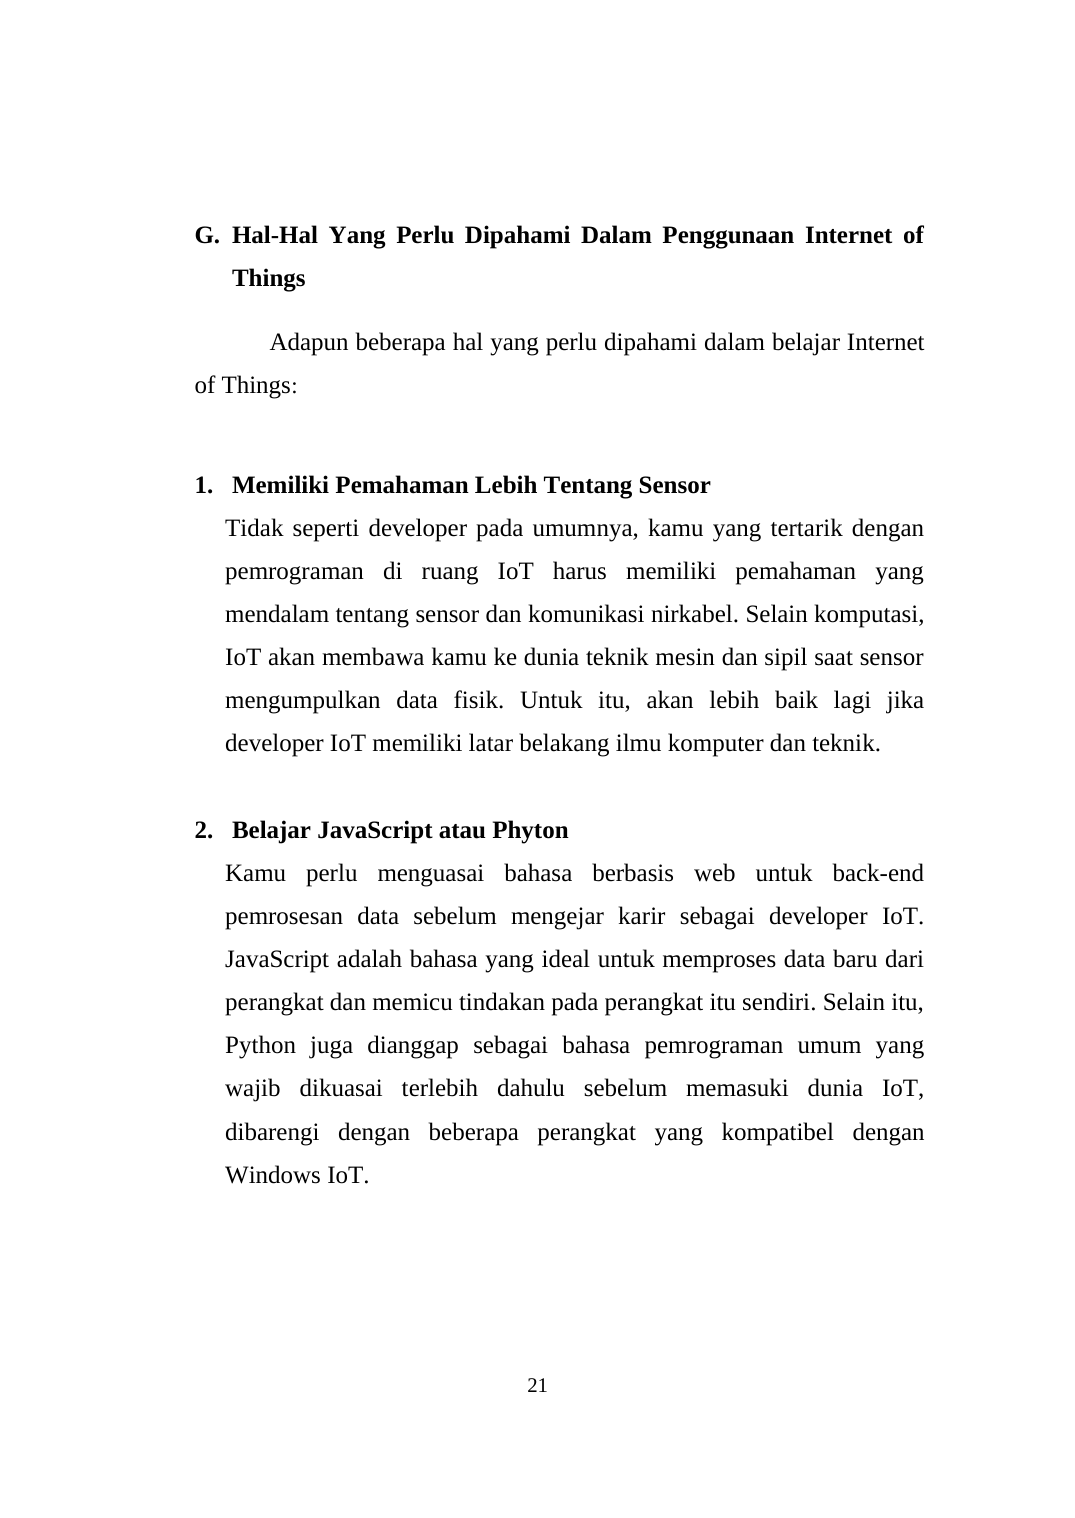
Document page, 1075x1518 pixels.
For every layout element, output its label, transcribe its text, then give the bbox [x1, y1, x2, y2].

list Hal-Hal Yang Perlu Dipahami Dalam Penggunaan Internet of Things [194, 220, 925, 292]
list Memiliki Pemahaman Lebih Tentang Sensor [194, 470, 925, 498]
list Belajar JavaScript atau Phyton [194, 815, 925, 843]
list Kamu perlu menguasai bahasa berbasis web untuk back-end pemrosesan data sebelum mengejar karir sebagai developer IoT. JavaScript adalah bahasa yang ideal untuk memproses data baru dari perangkat dan memicu tindakan pada perangkat itu sendiri. Selain itu, Python juga dianggap sebagai bahasa pemrograman umum yang wajib dikuasai terlebih dahulu sebelum memasuki dunia IoT, dibarengi dengan beberapa perangkat yang kompatibel dengan Windows IoT. [225, 858, 925, 1188]
text Adapun beberapa hal yang perlu dipahami dalam belajar Internet of Things: [194, 327, 925, 399]
list Tidak seperti developer pada umumnya, kamu yang tertarik dengan pemrograman di ruang IoT harus memiliki pemahaman yang mendalam tentang sensor dan komunikasi nirkabel. Selain komputasi, IoT akan membawa kamu ke dunia teknik mesin dan sipil saat sensor mengumpulkan data fisik. Untuk itu, akan lebih baik lagi jika developer IoT memiliki latar belakang ilmu komputer dan teknik. [225, 513, 925, 757]
